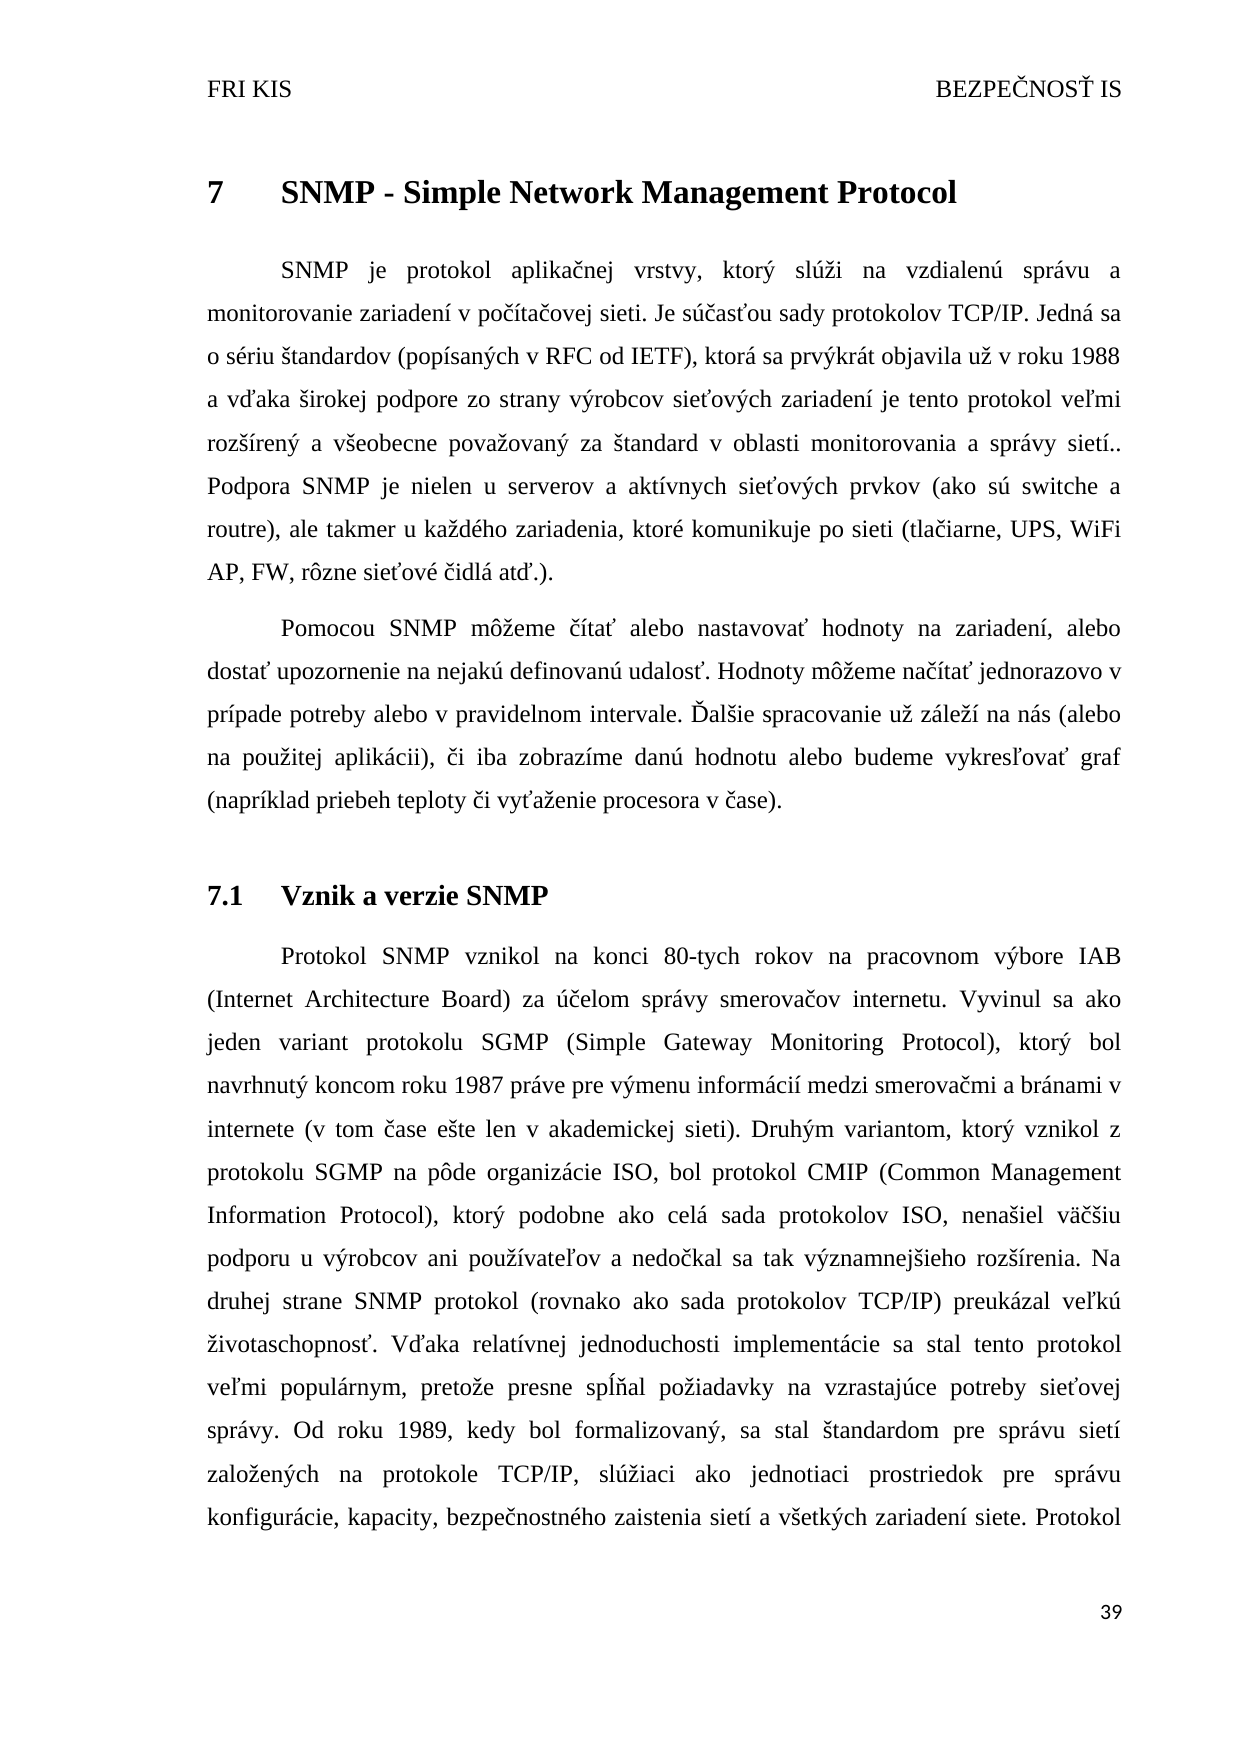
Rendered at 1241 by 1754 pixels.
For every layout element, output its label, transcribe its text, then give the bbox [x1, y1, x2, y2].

subtitle SNMP - Simple Network Management Protocol [207, 173, 1122, 211]
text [207, 941, 1122, 1531]
subtitle Vznik a verzie SNMP [207, 878, 1122, 912]
text Pomocou SNMP môžeme čítať alebo nastavovať hodnoty na zariadení, alebo dostať upozornenie na nejakú definovanú udalosť. Hodnoty môžeme načítať jednorazovo v prípade potreby alebo v pravidelnom intervale. Ďalšie spracovanie už záleží na nás (alebo na použitej aplikácii), či iba zobrazíme danú hodnotu alebo budeme vykresľovať graf (napríklad priebeh teploty či vyťaženie procesora v čase). [207, 613, 1122, 814]
text SNMP je protokol aplikačnej vrstvy, ktorý slúži na vzdialenú správu a monitorovanie zariadení v počítačovej sieti. Je súčasťou sady protokolov TCP/IP. Jedná sa o sériu štandardov (popísaných v RFC od IETF), ktorá sa prvýkrát objavila už v roku 1988 a vďaka širokej podpore zo strany výrobcov sieťových zariadení je tento protokol veľmi rozšírený a všeobecne považovaný za štandard v oblasti monitorovania a správy sietí.. Podpora SNMP je nielen u serverov a aktívnych sieťových prvkov (ako sú switche a routre), ale takmer u každého zariadenia, ktoré komunikuje po sieti (tlačiarne, UPS, WiFi AP, FW, rôzne sieťové čidlá atď.). [207, 255, 1122, 586]
